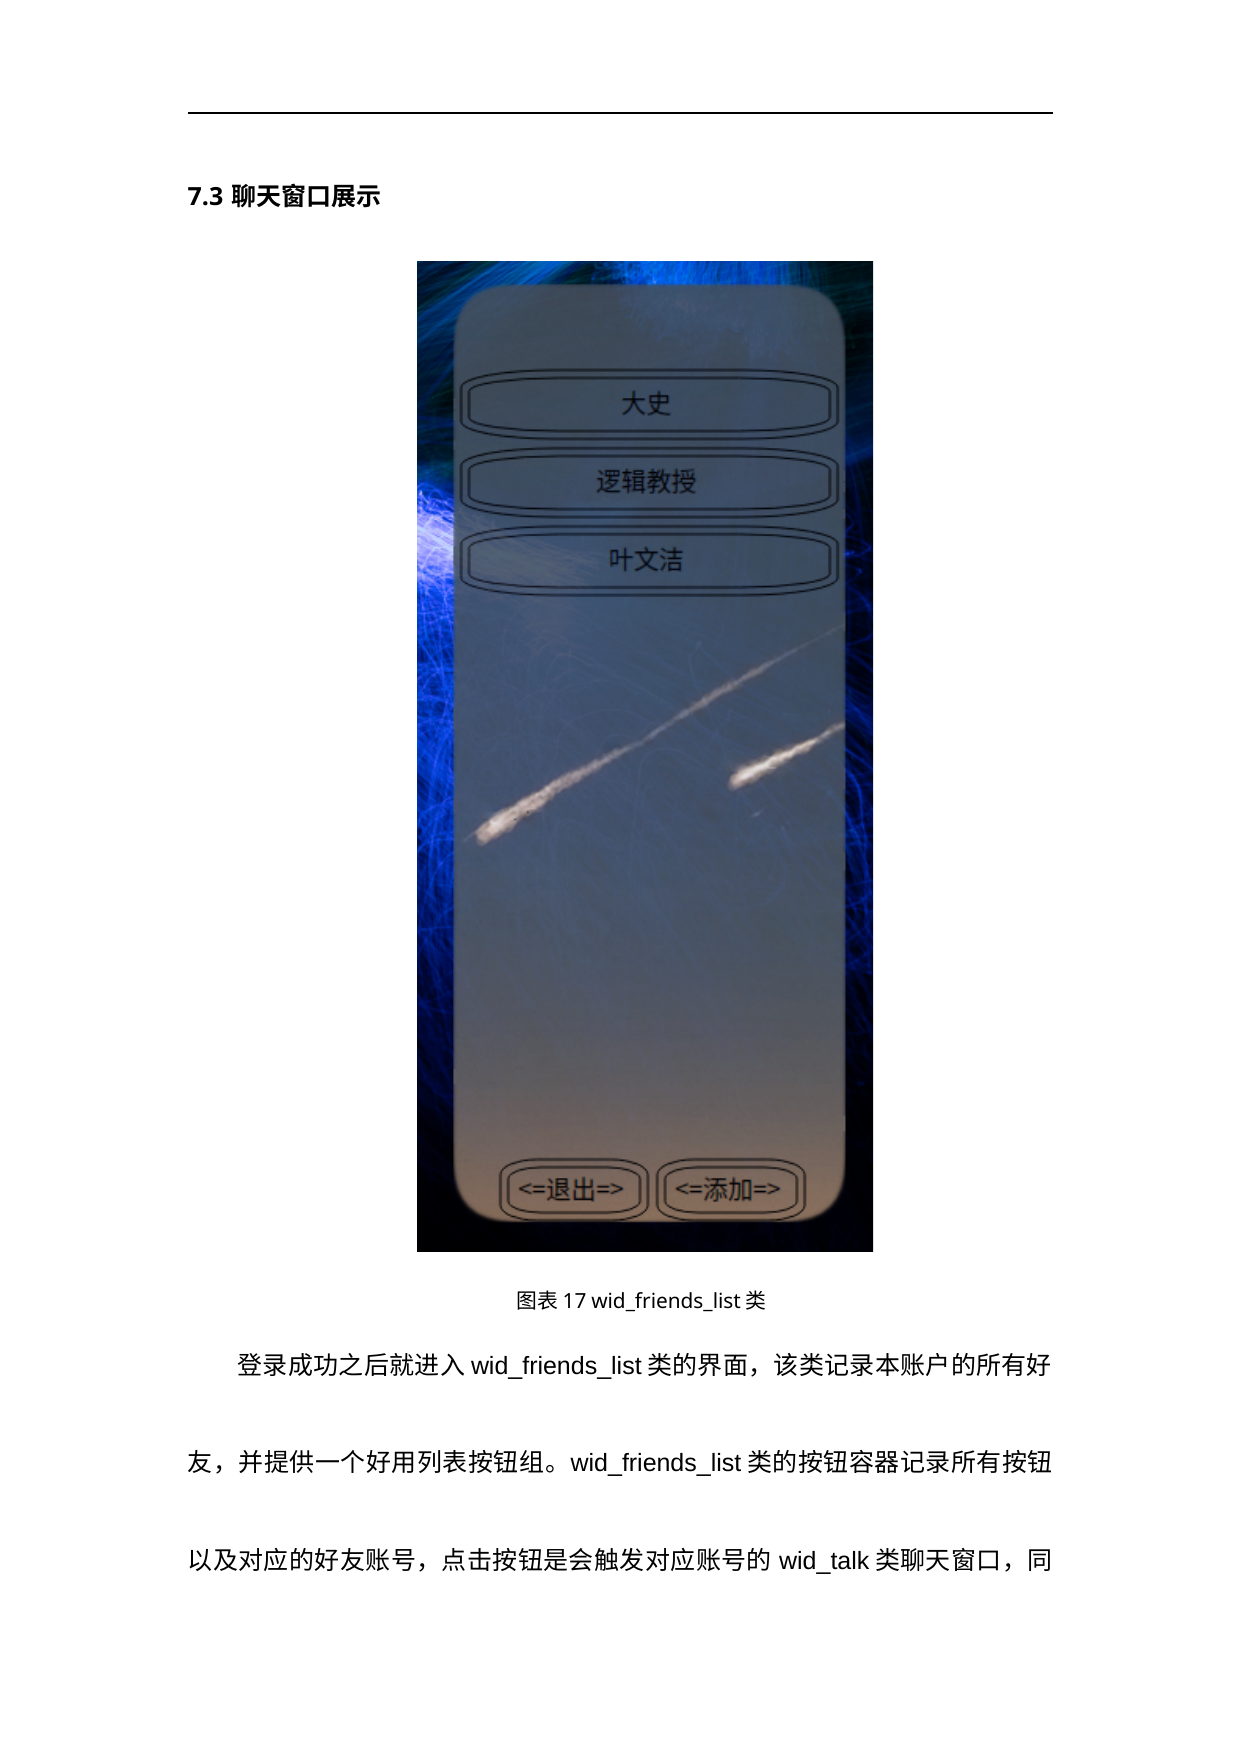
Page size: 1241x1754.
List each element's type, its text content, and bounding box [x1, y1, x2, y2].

text 图表 17 wid_friends_list类 [187, 1283, 1053, 1316]
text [187, 1331, 1053, 1591]
picture [417, 261, 874, 1252]
subtitle 聊天窗口展示 [187, 162, 1053, 227]
